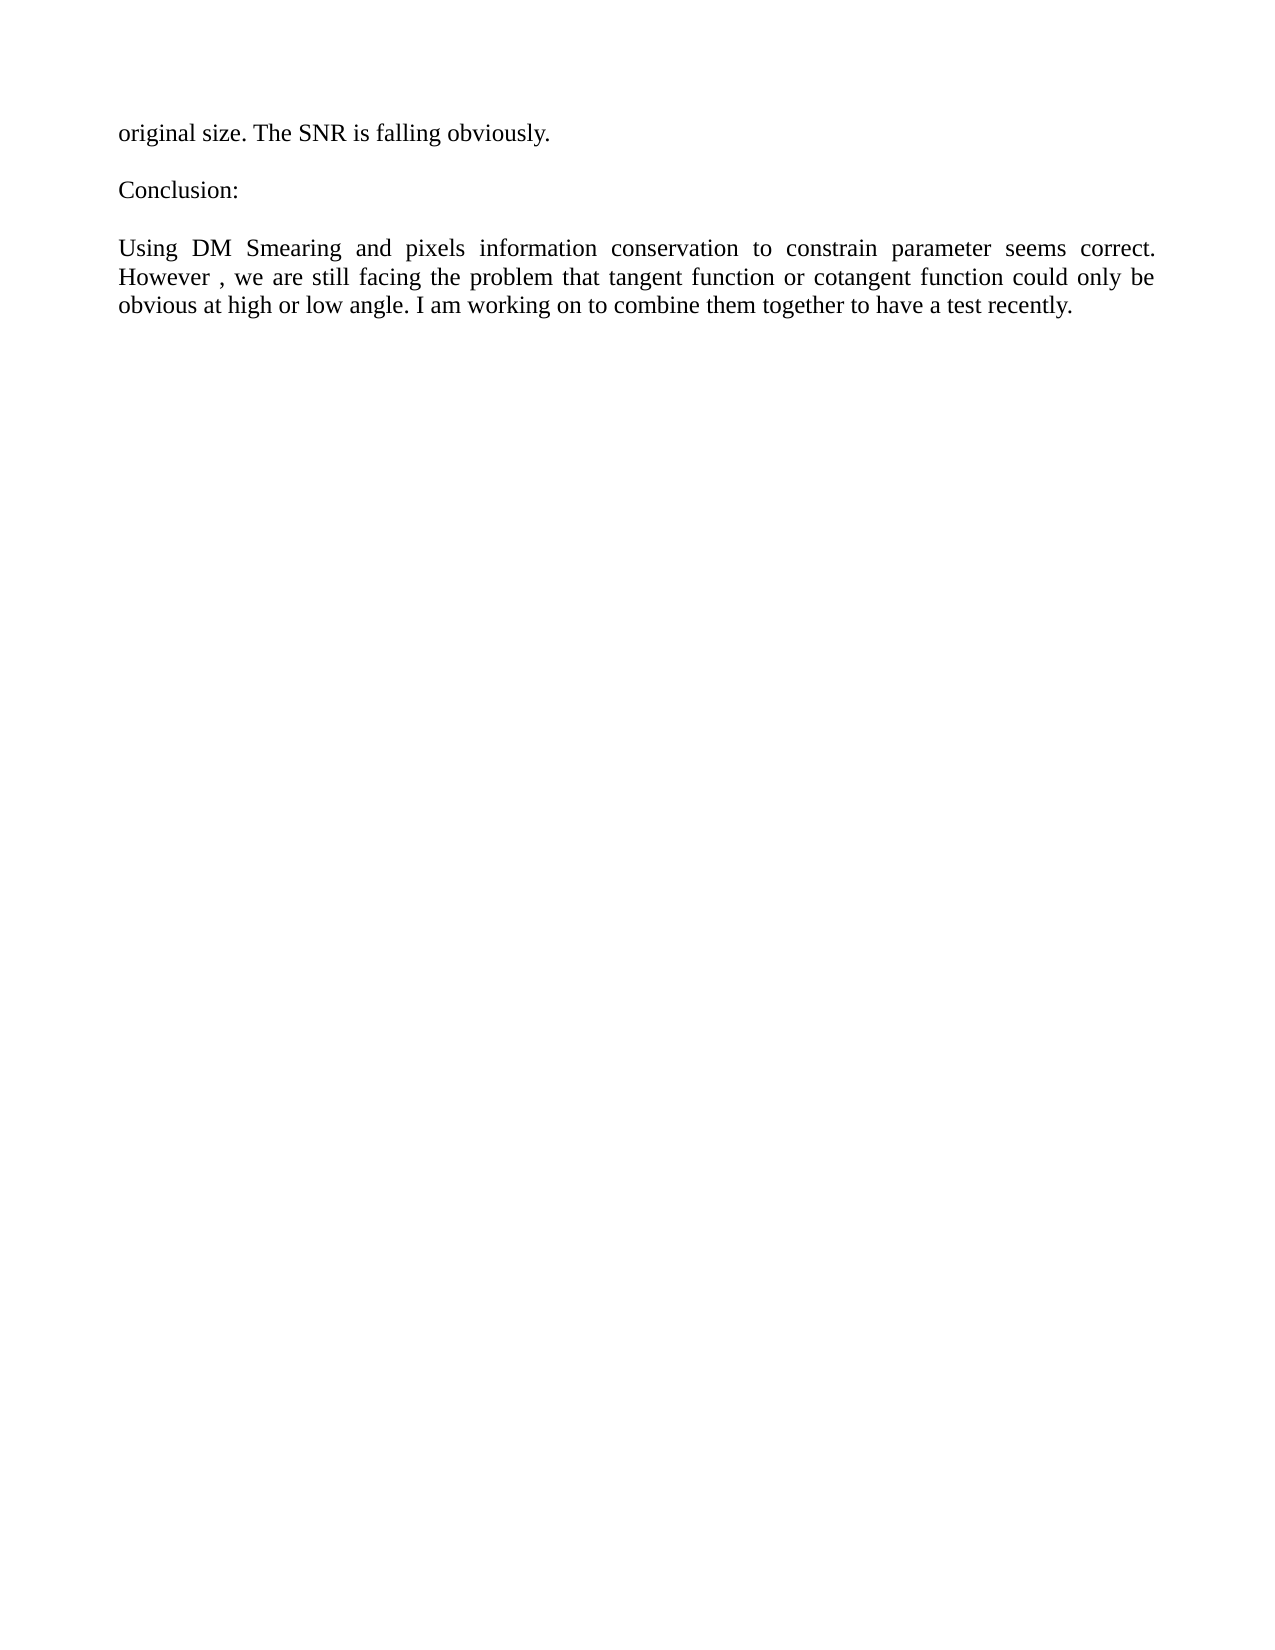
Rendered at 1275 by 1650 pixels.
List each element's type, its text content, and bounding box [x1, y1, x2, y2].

text Conclusion: [118, 176, 1157, 204]
text Using DM Smearing and pixels information conservation to constrain parameter seems correct. However , we are still facing the problem that tangent function or cotangent function could only be obvious at high or low angle. I am working on to combine them together to have a test recently. [118, 233, 1157, 319]
text To make sure this confection is correct, I also did a extreme test ,that test the grid size 100 times of original size. The SNR is falling obviously. [118, 118, 1157, 147]
